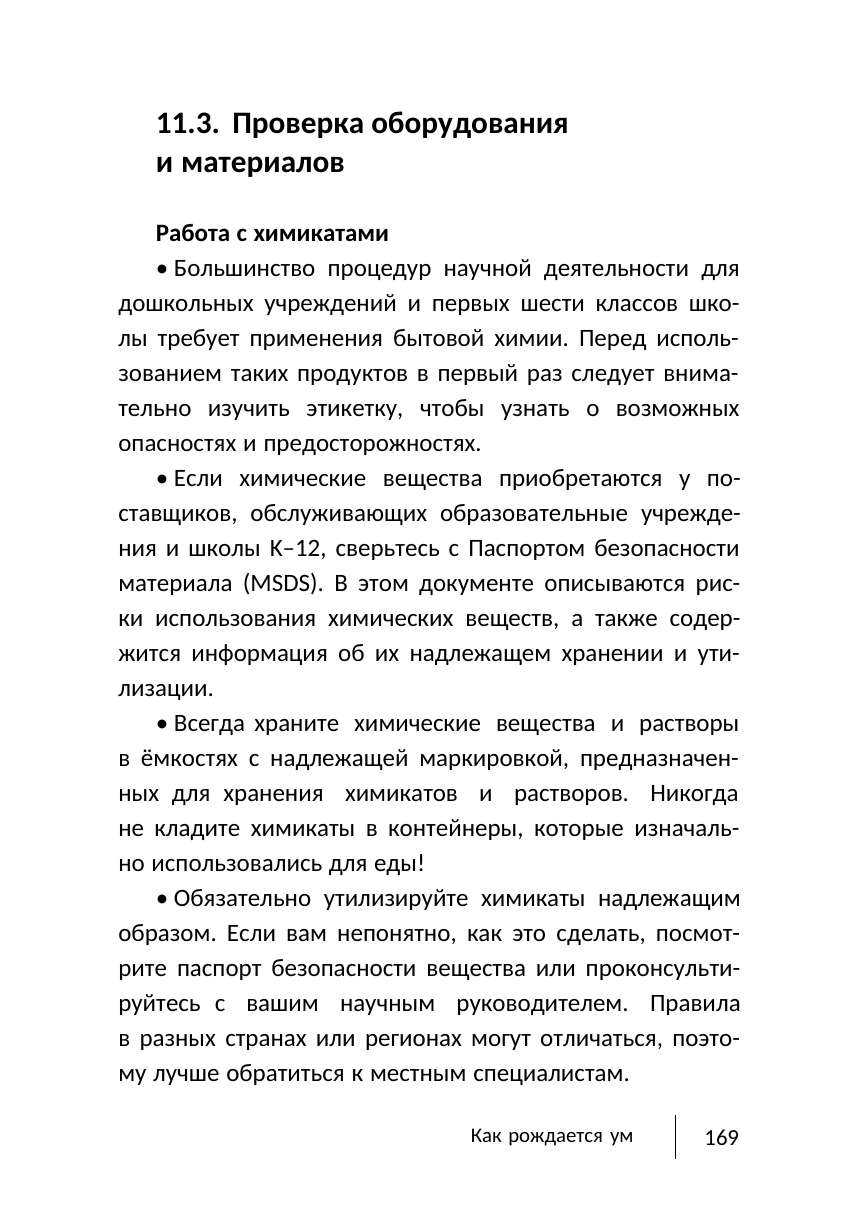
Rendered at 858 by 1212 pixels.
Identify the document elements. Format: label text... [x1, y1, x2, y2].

subtitle Работа с химикатами [156, 218, 751, 248]
list Большинство процедур научной деятельности для дошкольных учреждений и первых шести классов шко- лы требует применения бытовой химии. Перед исполь- зованием таких продуктов в первый раз следует внима- тельно изучить этикетку, чтобы узнать о возможных опасностях и предосторожностях. [118, 252, 739, 458]
list Всегда храните химические вещества и растворы в ёмкостях с надлежащей маркировкой, предназначен- ных для хранения химикатов и растворов. Никогда не кладите химикаты в контейнеры, которые изначаль- но использовались для еды! [118, 707, 739, 878]
subtitle Проверка оборудования и материалов [156, 103, 571, 180]
list Обязательно утилизируйте химикаты надлежащим образом. Если вам непонятно, как это сделать, посмот- рите паспорт безопасности вещества или проконсульти- руйтесь с вашим научным руководителем. Правила в разных странах или регионах могут отличаться, поэто- му лучше обратиться к местным специалистам. [118, 882, 741, 1088]
list Если химические вещества приобретаются у по- ставщиков, обслуживающих образовательные учрежде- ния и школы K–12, сверьтесь с Паспортом безопасности материала (MSDS). В этом документе описываются рис- ки использования химических веществ, а также содер- жится информация об их надлежащем хранении и ути- лизации. [118, 462, 741, 703]
